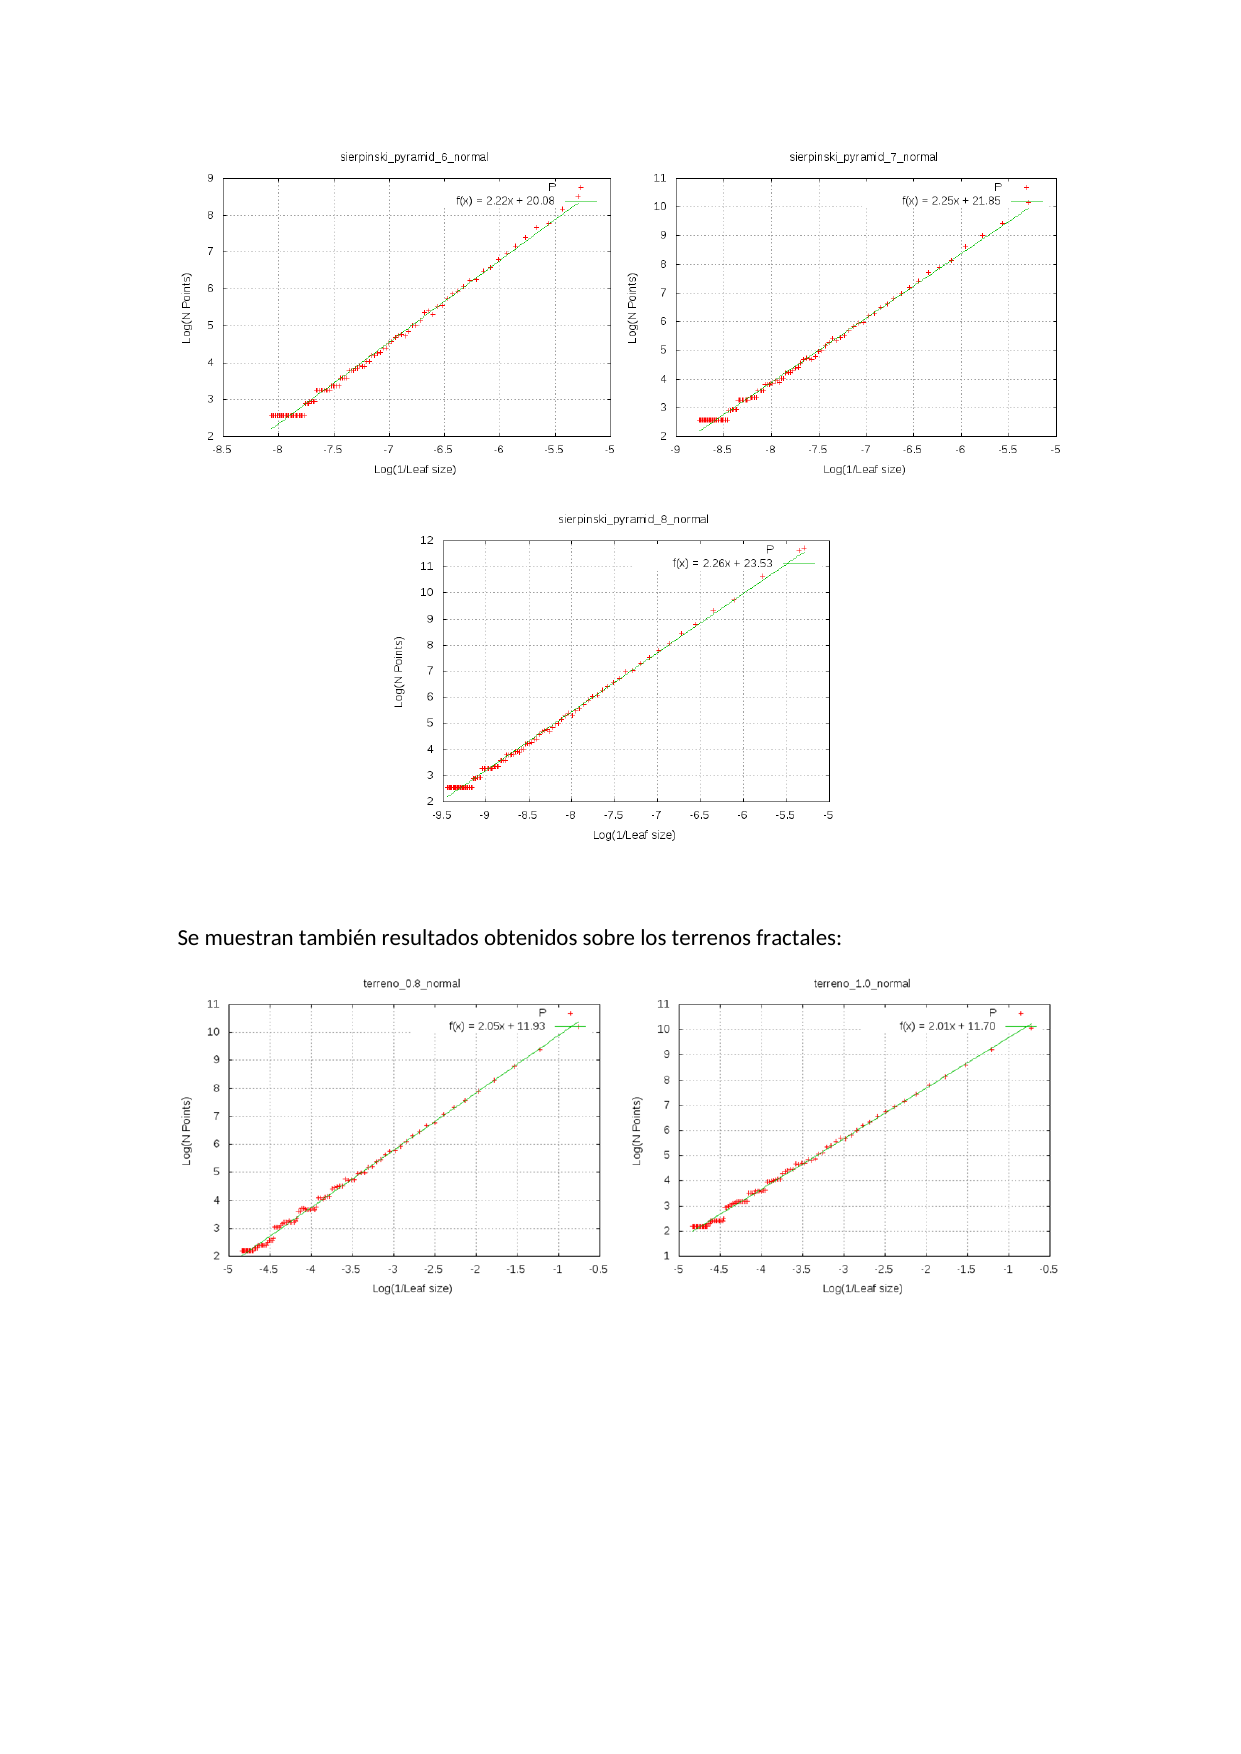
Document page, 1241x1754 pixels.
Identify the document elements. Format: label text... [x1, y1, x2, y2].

picture [177, 976, 1059, 1295]
picture [177, 147, 1063, 475]
picture [389, 499, 851, 845]
text Se muestran también resultados obtenidos sobre los terrenos fractales: [177, 923, 1063, 951]
